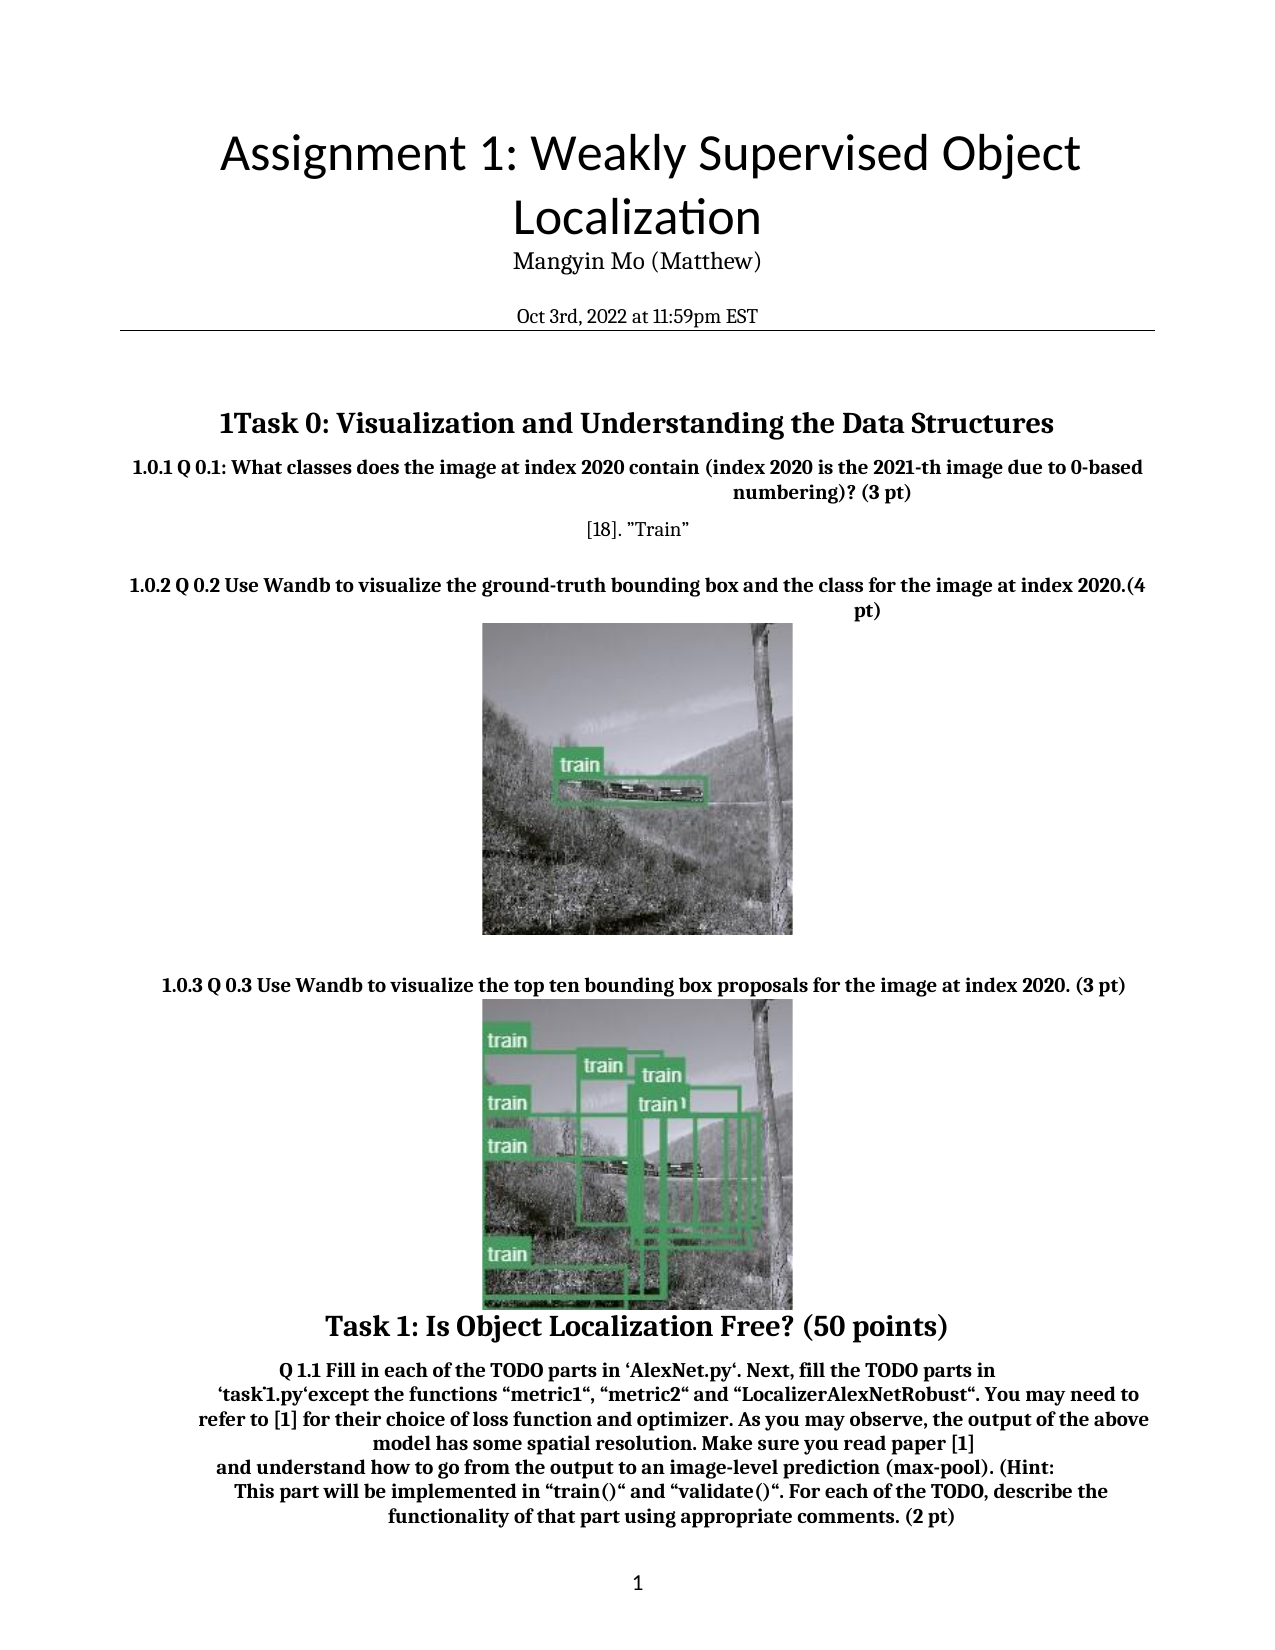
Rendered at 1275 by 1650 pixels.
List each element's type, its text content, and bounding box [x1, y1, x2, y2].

subtitle 1 Task 0: Visualization and Understanding the Data Structures [120, 407, 1155, 442]
picture [482, 999, 793, 1310]
subtitle 1.0.2 Q 0.2 Use Wandb to visualize the ground-truth bounding box and the class for the image at index 2020.(4 pt) [121, 574, 1155, 623]
text ‘task˙1.py‘except the functions “metric1“, “metric2“ and “LocalizerAlexNetRobust“. You may need to refer to [1] for their choice of loss function and optimizer. As you may observe, the output of the above model has some spatial resolution. Make sure you read paper [1] [193, 1383, 1155, 1455]
subtitle Task 1: Is Object Localization Free? (50 points) [120, 1310, 1155, 1344]
text Localization [120, 183, 1155, 247]
subtitle 1.0.3 Q 0.3 Use Wandb to visualize the top ten bounding box proposals for the image at index 2020. (3 pt) [134, 974, 1155, 998]
text and understand how to go from the output to an image-level prediction (max-pool). (Hint: [120, 1456, 1151, 1479]
text Oct 3rd, 2022 at 11:59pm EST [120, 305, 1155, 329]
text This part will be implemented in “train()“ and “validate()“. For each of the TODO, describe the functionality of that part using appropriate comments. (2 pt) [181, 1479, 1162, 1529]
subtitle Q 1.1 Fill in each of the TODO parts in ‘AlexNet.py‘. Next, fill the TODO parts in [120, 1358, 1155, 1382]
text [18]. ”Train” [120, 518, 1155, 542]
text 1.0.1 Q 0.1: What classes does the image at index 2020 contain (index 2020 is the 2021-th image due to 0-based numbering)? (3 pt) [121, 456, 1155, 504]
text Assignment 1: Weakly Supervised Object [147, 120, 1155, 183]
picture [482, 623, 793, 935]
text Mangyin Mo (Matthew) [120, 247, 1155, 276]
